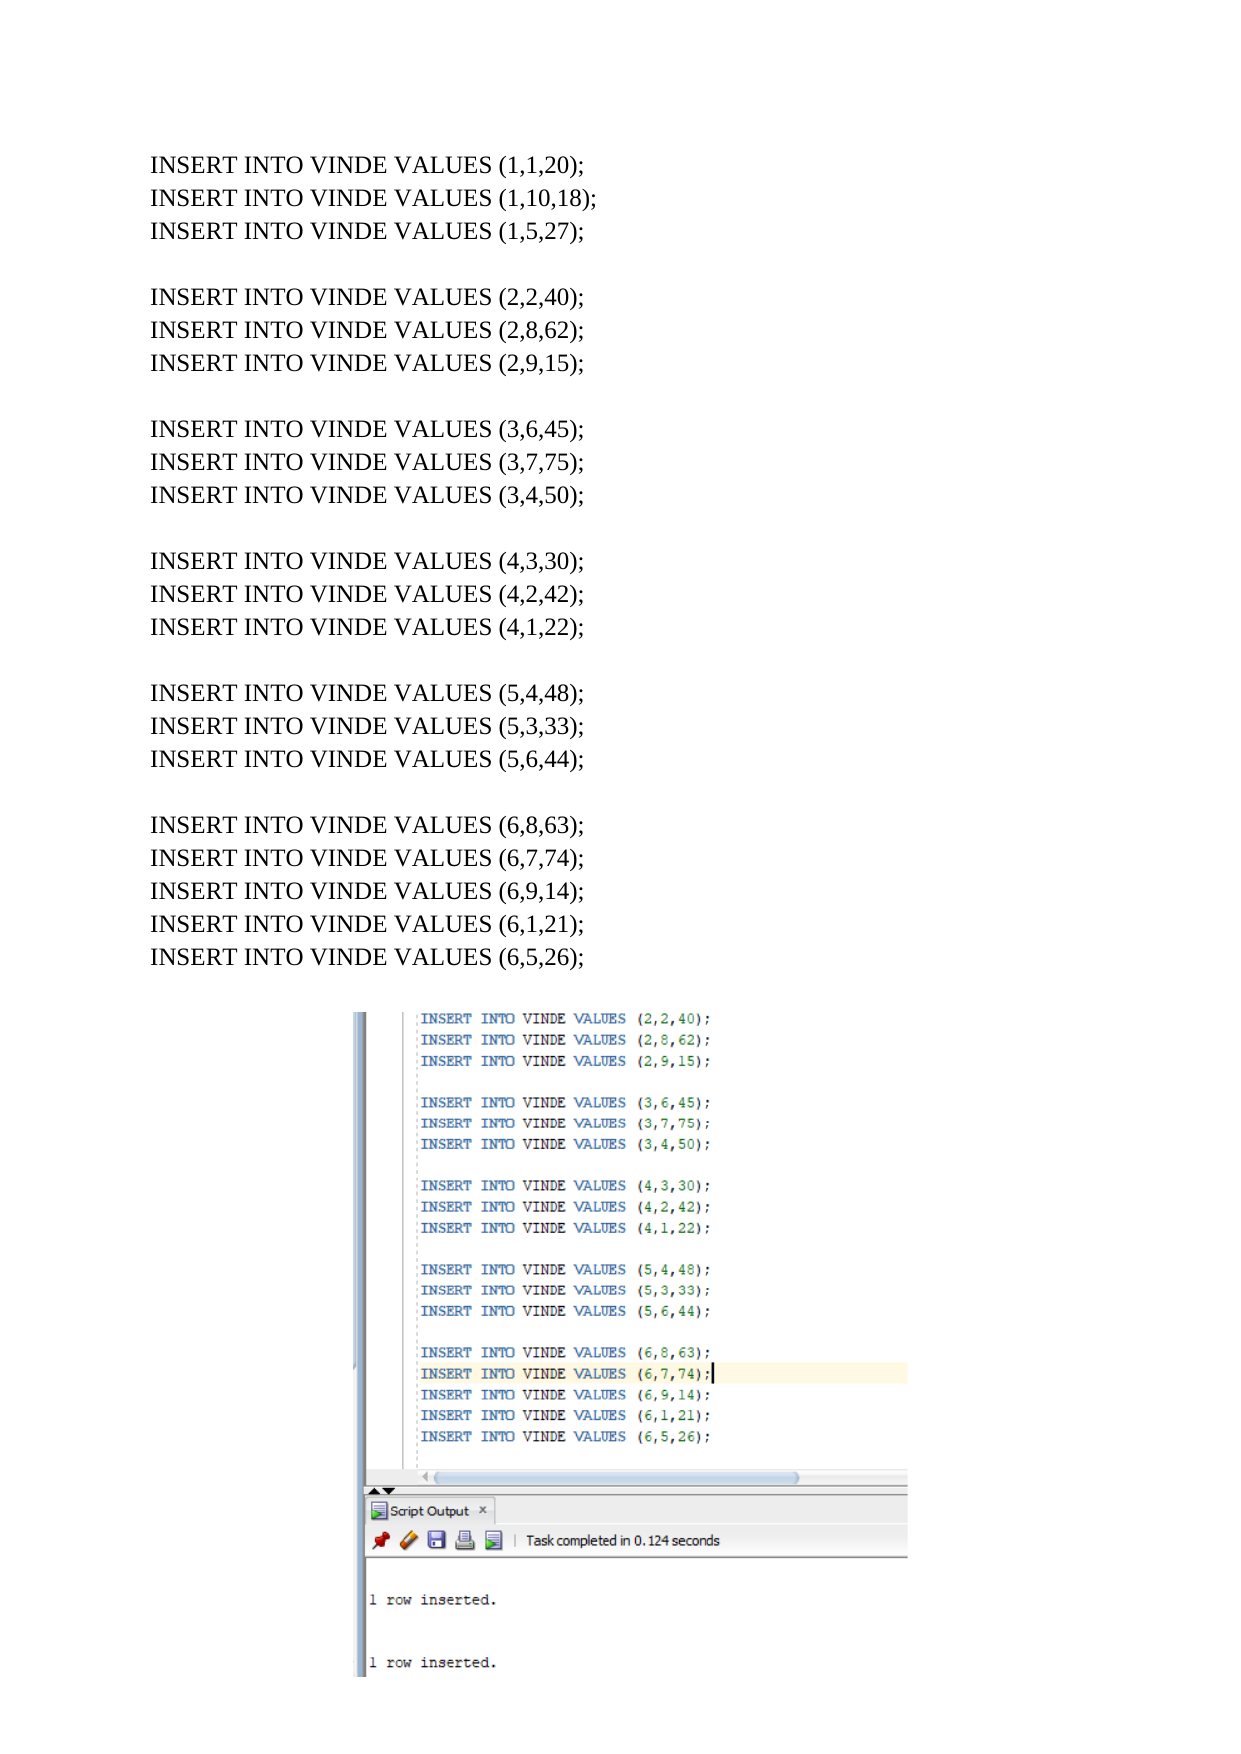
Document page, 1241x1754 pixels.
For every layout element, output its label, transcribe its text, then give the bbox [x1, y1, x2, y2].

picture [353, 1012, 908, 1677]
text INSERT INTO VINDE VALUES (6,1,21); [150, 909, 1090, 938]
text INSERT INTO VINDE VALUES (3,7,75); [150, 447, 1090, 476]
text INSERT INTO VINDE VALUES (2,2,40); [150, 282, 1090, 311]
text INSERT INTO VINDE VALUES (4,2,42); [150, 579, 1090, 608]
text INSERT INTO VINDE VALUES (2,9,15); [150, 348, 1090, 377]
text INSERT INTO VINDE VALUES (1,10,18); [150, 183, 1090, 212]
text INSERT INTO VINDE VALUES (5,6,44); [150, 744, 1090, 773]
text INSERT INTO VINDE VALUES (6,9,14); [150, 876, 1090, 905]
text INSERT INTO VINDE VALUES (6,5,26); [150, 942, 1090, 971]
text INSERT INTO VINDE VALUES (2,8,62); [150, 315, 1090, 344]
text INSERT INTO VINDE VALUES (4,1,22); [150, 612, 1090, 641]
text INSERT INTO VINDE VALUES (1,5,27); [150, 216, 1090, 245]
text INSERT INTO VINDE VALUES (1,1,20); [150, 150, 1090, 179]
text INSERT INTO VINDE VALUES (6,7,74); [150, 843, 1090, 872]
text INSERT INTO VINDE VALUES (5,3,33); [150, 711, 1090, 740]
text INSERT INTO VINDE VALUES (4,3,30); [150, 546, 1090, 575]
text INSERT INTO VINDE VALUES (3,6,45); [150, 414, 1090, 443]
text INSERT INTO VINDE VALUES (6,8,63); [150, 810, 1090, 839]
text INSERT INTO VINDE VALUES (3,4,50); [150, 480, 1090, 509]
text INSERT INTO VINDE VALUES (5,4,48); [150, 678, 1090, 707]
